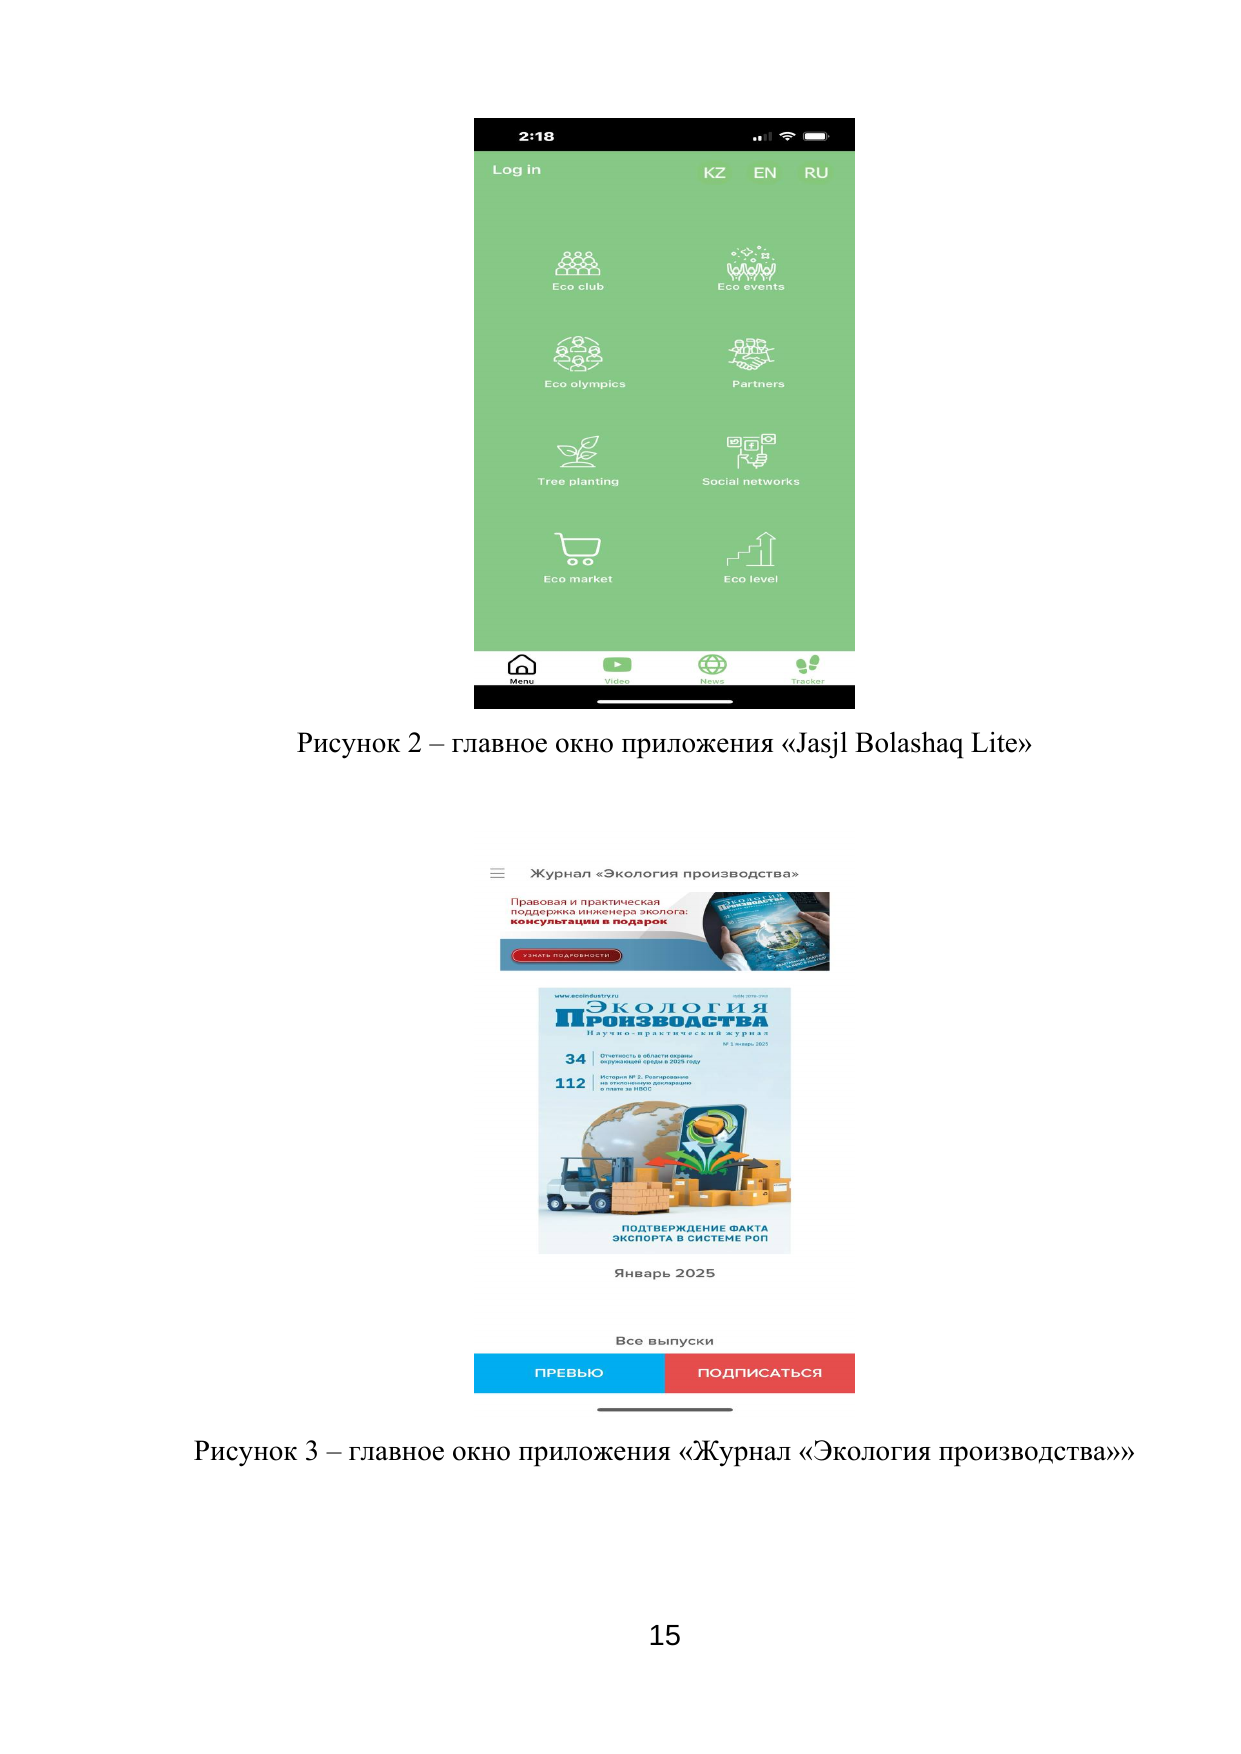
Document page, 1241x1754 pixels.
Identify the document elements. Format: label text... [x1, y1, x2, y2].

picture [584, 1369, 599, 1377]
picture [474, 118, 855, 709]
text Рисунок 3 – главное окно приложения «Журнал «Экология производства»» [177, 1433, 1152, 1467]
picture [578, 1370, 583, 1378]
picture [596, 1369, 603, 1376]
picture [558, 1369, 564, 1377]
picture [567, 1369, 575, 1377]
picture [535, 1369, 555, 1377]
text Рисунок 2 – главное окно приложения «Jasjl Bolashaq Lite» [177, 725, 1152, 759]
picture [474, 826, 855, 1417]
